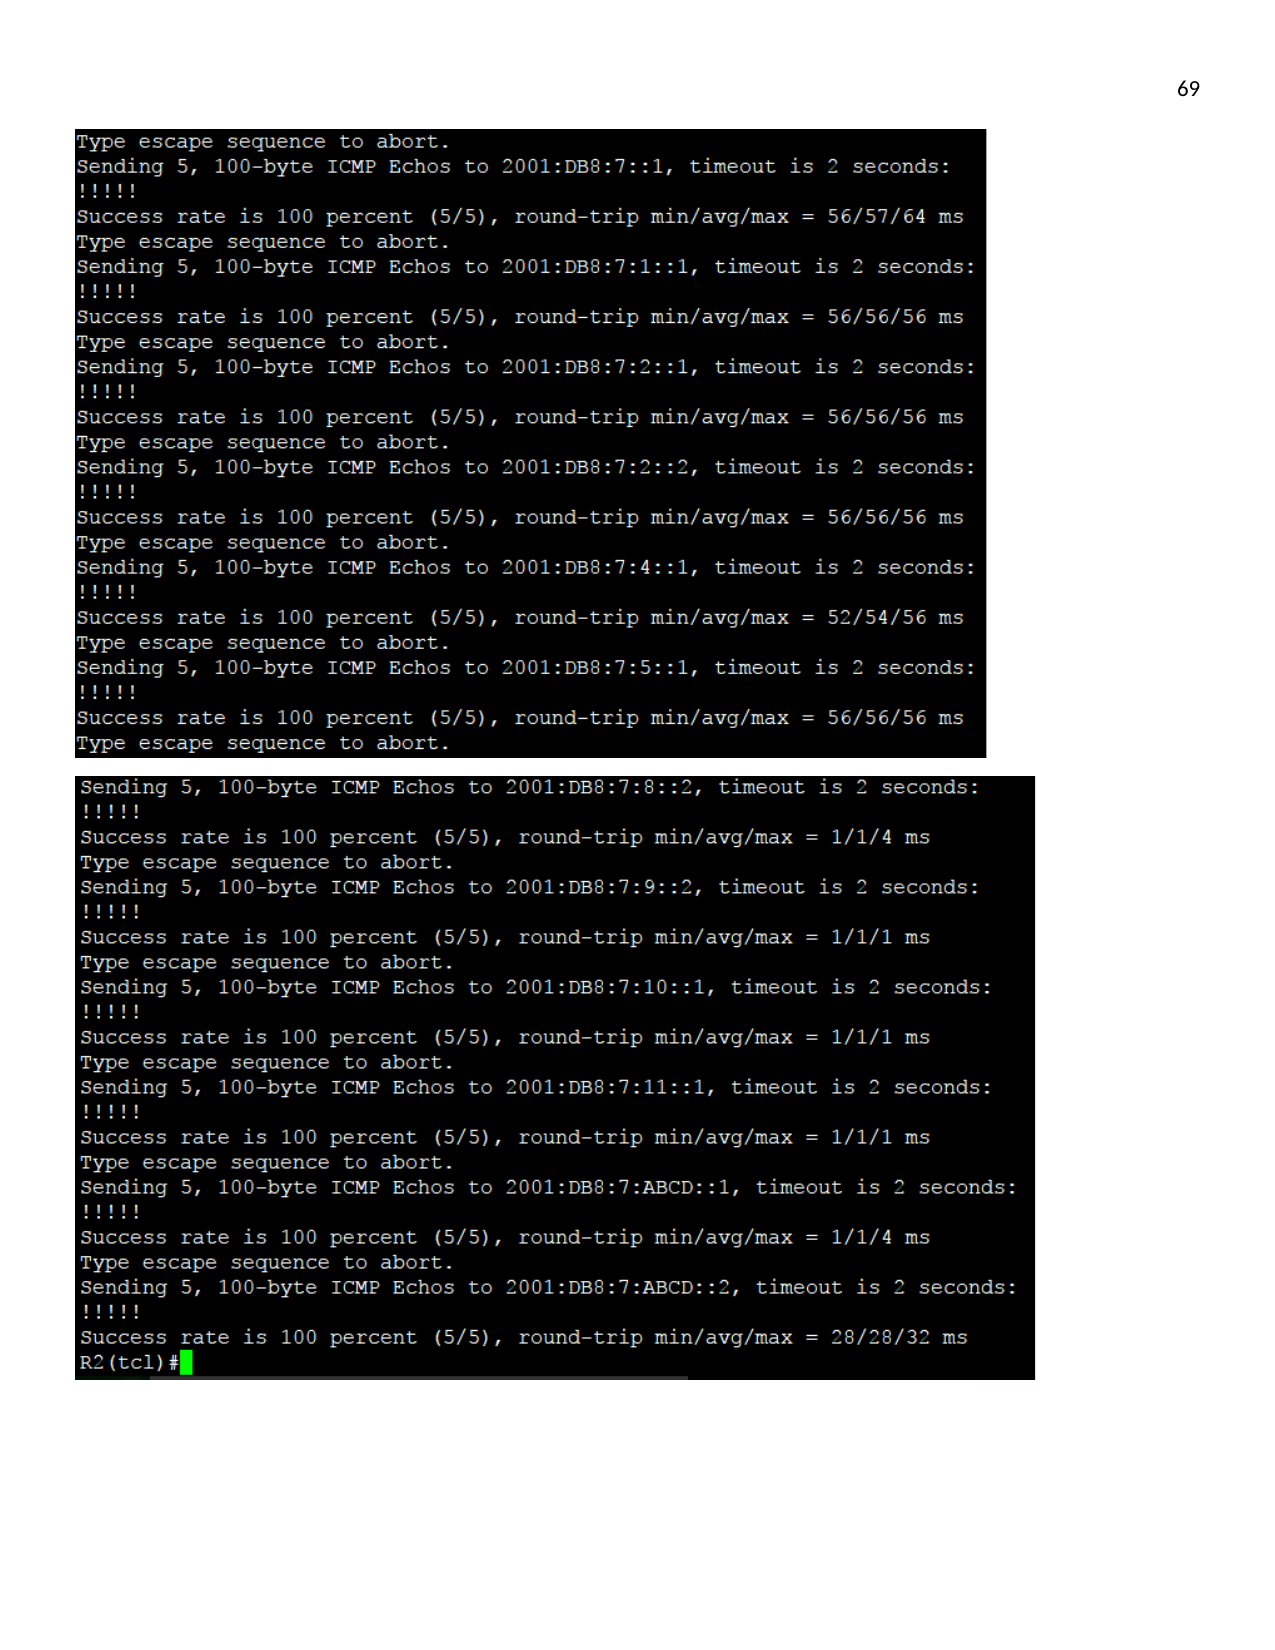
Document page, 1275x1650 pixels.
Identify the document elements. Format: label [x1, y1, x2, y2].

picture [75, 129, 987, 758]
picture [75, 776, 1035, 1380]
